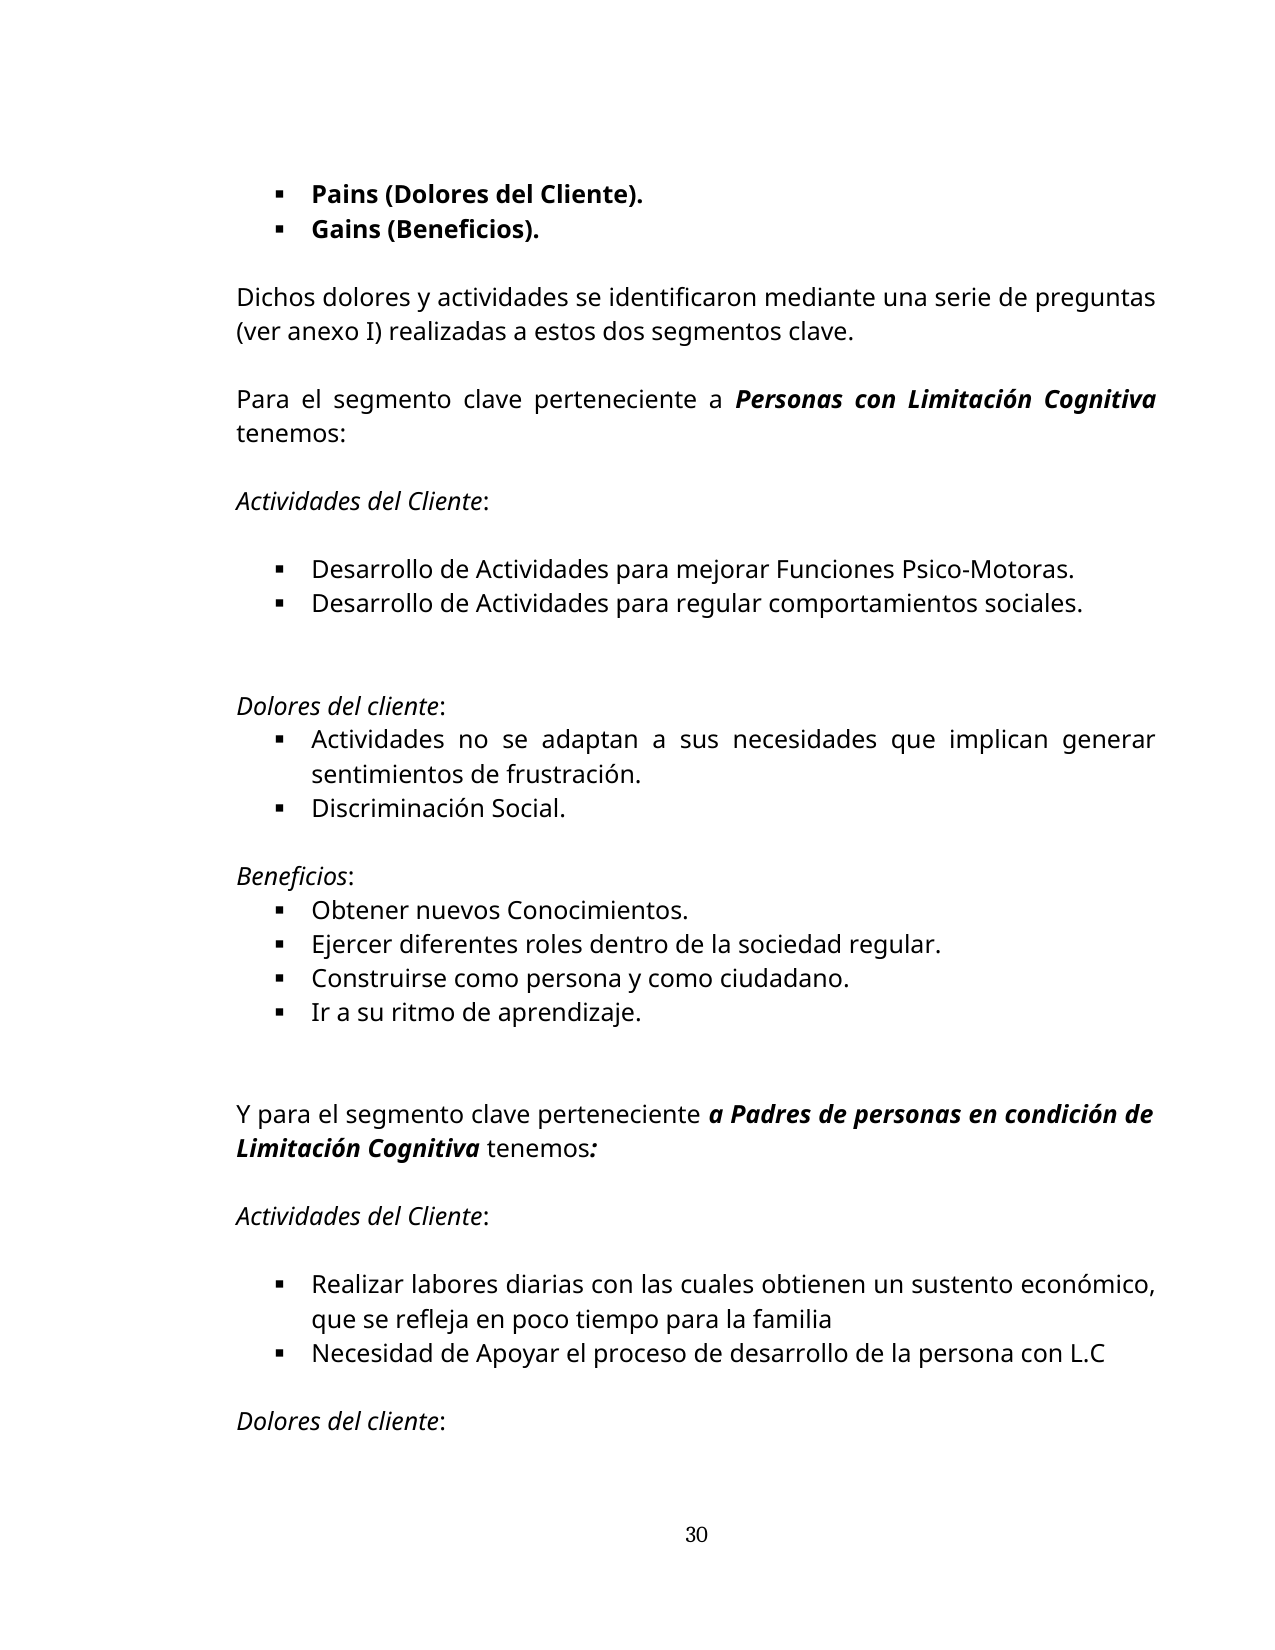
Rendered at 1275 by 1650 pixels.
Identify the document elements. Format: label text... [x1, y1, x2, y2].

text Para el segmento clave perteneciente a Personas con Limitación Cognitiva tenemos: [236, 382, 1157, 450]
list Pains (Dolores del Cliente). [274, 177, 1157, 211]
list Actividades no se adaptan a sus necesidades que implican generar sentimientos de frustración. [274, 722, 1157, 790]
list Desarrollo de Actividades para mejorar Funciones Psico-Motoras. [274, 552, 1157, 586]
text Actividades del Cliente: [236, 1199, 1157, 1233]
text Y para el segmento clave perteneciente a Padres de personas en condición de Limitación Cognitiva tenemos: [236, 1097, 1157, 1165]
list Realizar labores diarias con las cuales obtienen un sustento económico, que se refleja en poco tiempo para la familia [274, 1267, 1157, 1335]
list Desarrollo de Actividades para regular comportamientos sociales. [274, 586, 1157, 620]
list Ejercer diferentes roles dentro de la sociedad regular. [274, 927, 1157, 961]
list Construirse como persona y como ciudadano. [274, 961, 1157, 995]
list Necesidad de Apoyar el proceso de desarrollo de la persona con L.C [274, 1335, 1157, 1369]
list Obtener nuevos Conocimientos. [274, 892, 1157, 927]
list Gains (Beneficios). [274, 211, 1157, 245]
text Dichos dolores y actividades se identificaron mediante una serie de preguntas (ver anexo I) realizadas a estos dos segmentos clave. [236, 279, 1157, 347]
list Ir a su ritmo de aprendizaje. [274, 995, 1157, 1029]
list Discriminación Social. [274, 790, 1157, 824]
text Beneficios: [236, 858, 1157, 892]
text Actividades del Cliente: [236, 484, 1157, 518]
text Dolores del cliente: [236, 1403, 1157, 1437]
text Dolores del cliente: [236, 688, 1157, 722]
